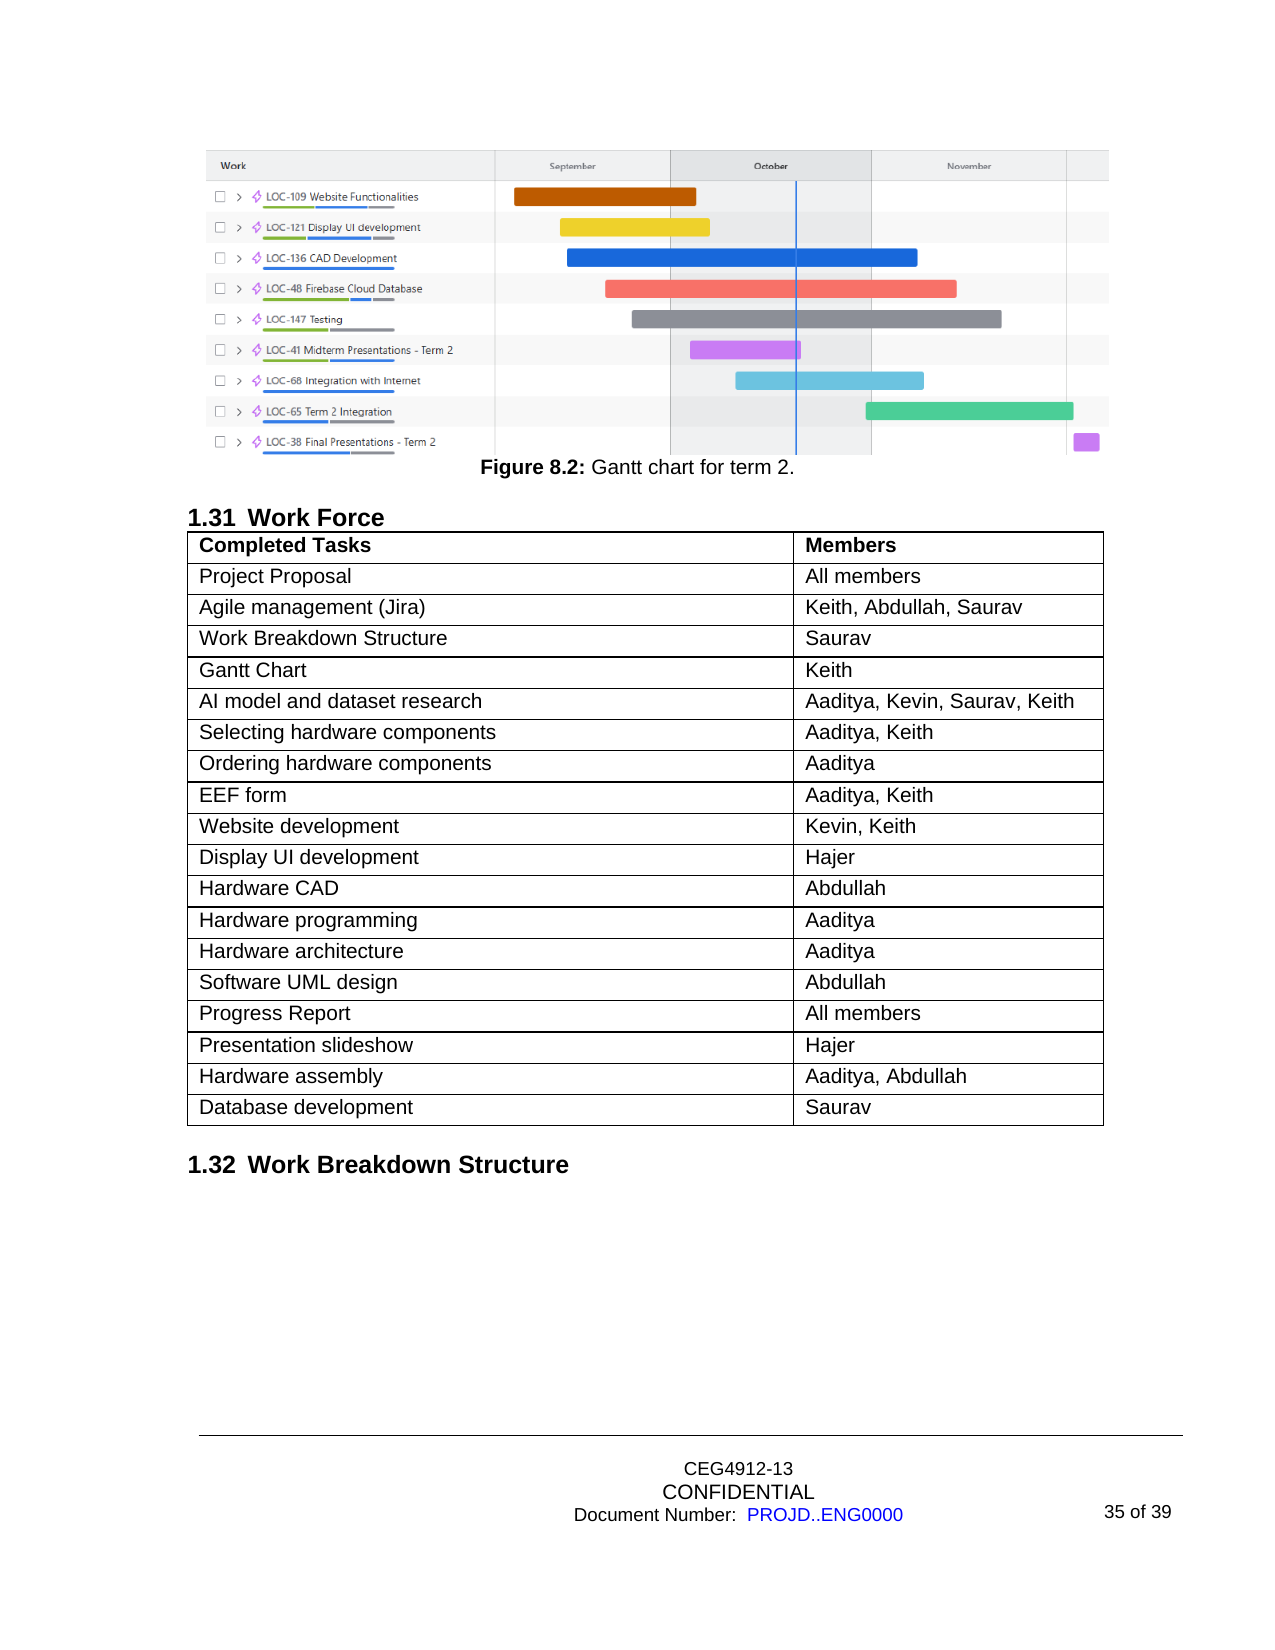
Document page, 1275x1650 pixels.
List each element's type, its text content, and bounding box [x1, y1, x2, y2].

table_cell All members [794, 1001, 1103, 1031]
table_cell Hardware architecture [188, 939, 793, 969]
table_cell Abdullah [794, 876, 1103, 906]
table_cell Keith [794, 658, 1103, 688]
table_cell Saurav [794, 626, 1103, 656]
table_cell Project Proposal [188, 564, 793, 594]
table_cell Hardware assembly [188, 1064, 793, 1094]
table_cell Gantt Chart [188, 658, 793, 688]
table_cell Saurav [794, 1095, 1103, 1125]
table_cell Aaditya, Kevin, Saurav, Keith [794, 689, 1103, 719]
table_cell Display UI development [188, 845, 793, 875]
table_header Completed Tasks [188, 533, 793, 563]
table_cell Database development [188, 1095, 793, 1125]
table_cell Aaditya [794, 908, 1103, 938]
table_cell Progress Report [188, 1001, 793, 1031]
table_cell Keith, Abdullah, Saurav [794, 595, 1103, 625]
table_cell Ordering hardware components [188, 751, 793, 781]
table_cell Presentation slideshow [188, 1033, 793, 1063]
table_cell Selecting hardware components [188, 720, 793, 750]
table_cell All members [794, 564, 1103, 594]
table_cell Work Breakdown Structure [188, 626, 793, 656]
subtitle Work Breakdown Structure [187, 1150, 1088, 1179]
table_cell Website development [188, 814, 793, 844]
table_cell Kevin, Keith [794, 814, 1103, 844]
text Figure 8.2: Gantt chart for term 2. [187, 455, 1088, 479]
table_cell Aaditya, Abdullah [794, 1064, 1103, 1094]
table_cell Aaditya, Keith [794, 783, 1103, 813]
table_cell Hardware programming [188, 908, 793, 938]
table_cell EEF form [188, 783, 793, 813]
table_cell Abdullah [794, 970, 1103, 1000]
table_cell AI model and dataset research [188, 689, 793, 719]
table_cell Agile management (Jira) [188, 595, 793, 625]
table_cell Aaditya, Keith [794, 720, 1103, 750]
table_cell Software UML design [188, 970, 793, 1000]
subtitle Work Force [187, 503, 1088, 531]
table_cell Aaditya [794, 751, 1103, 781]
table_header Members [794, 533, 1103, 563]
table_cell Hardware CAD [188, 876, 793, 906]
table_cell Hajer [794, 845, 1103, 875]
table_cell Aaditya [794, 939, 1103, 969]
table_cell Hajer [794, 1033, 1103, 1063]
